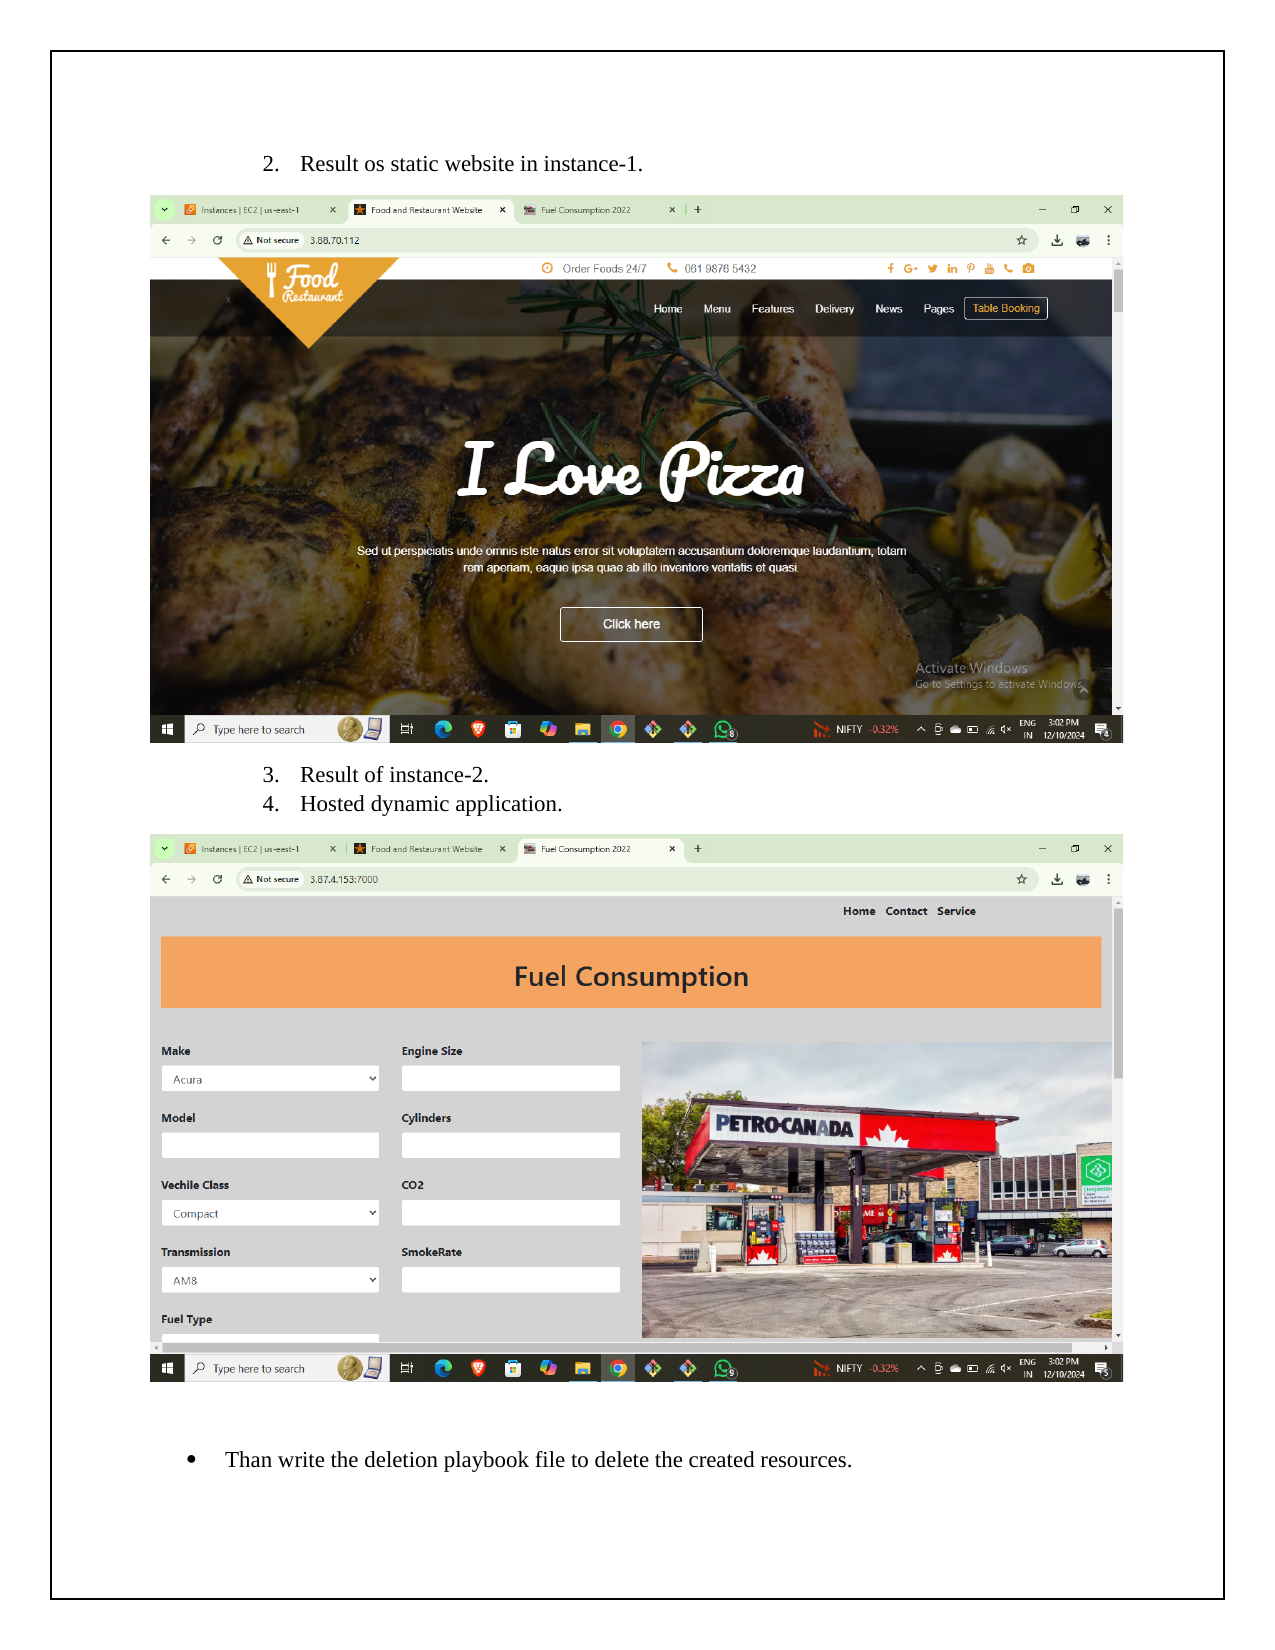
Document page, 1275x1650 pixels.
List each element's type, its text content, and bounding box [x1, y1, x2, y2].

list Hosted dynamic application. [262, 789, 1125, 816]
picture [150, 834, 1124, 1382]
list Result os static website in instance-1. [262, 150, 1125, 176]
list Than write the deletion playbook file to delete the created resources. [187, 1446, 1125, 1472]
picture [150, 195, 1124, 743]
list Result of instance-2. [262, 761, 1125, 787]
